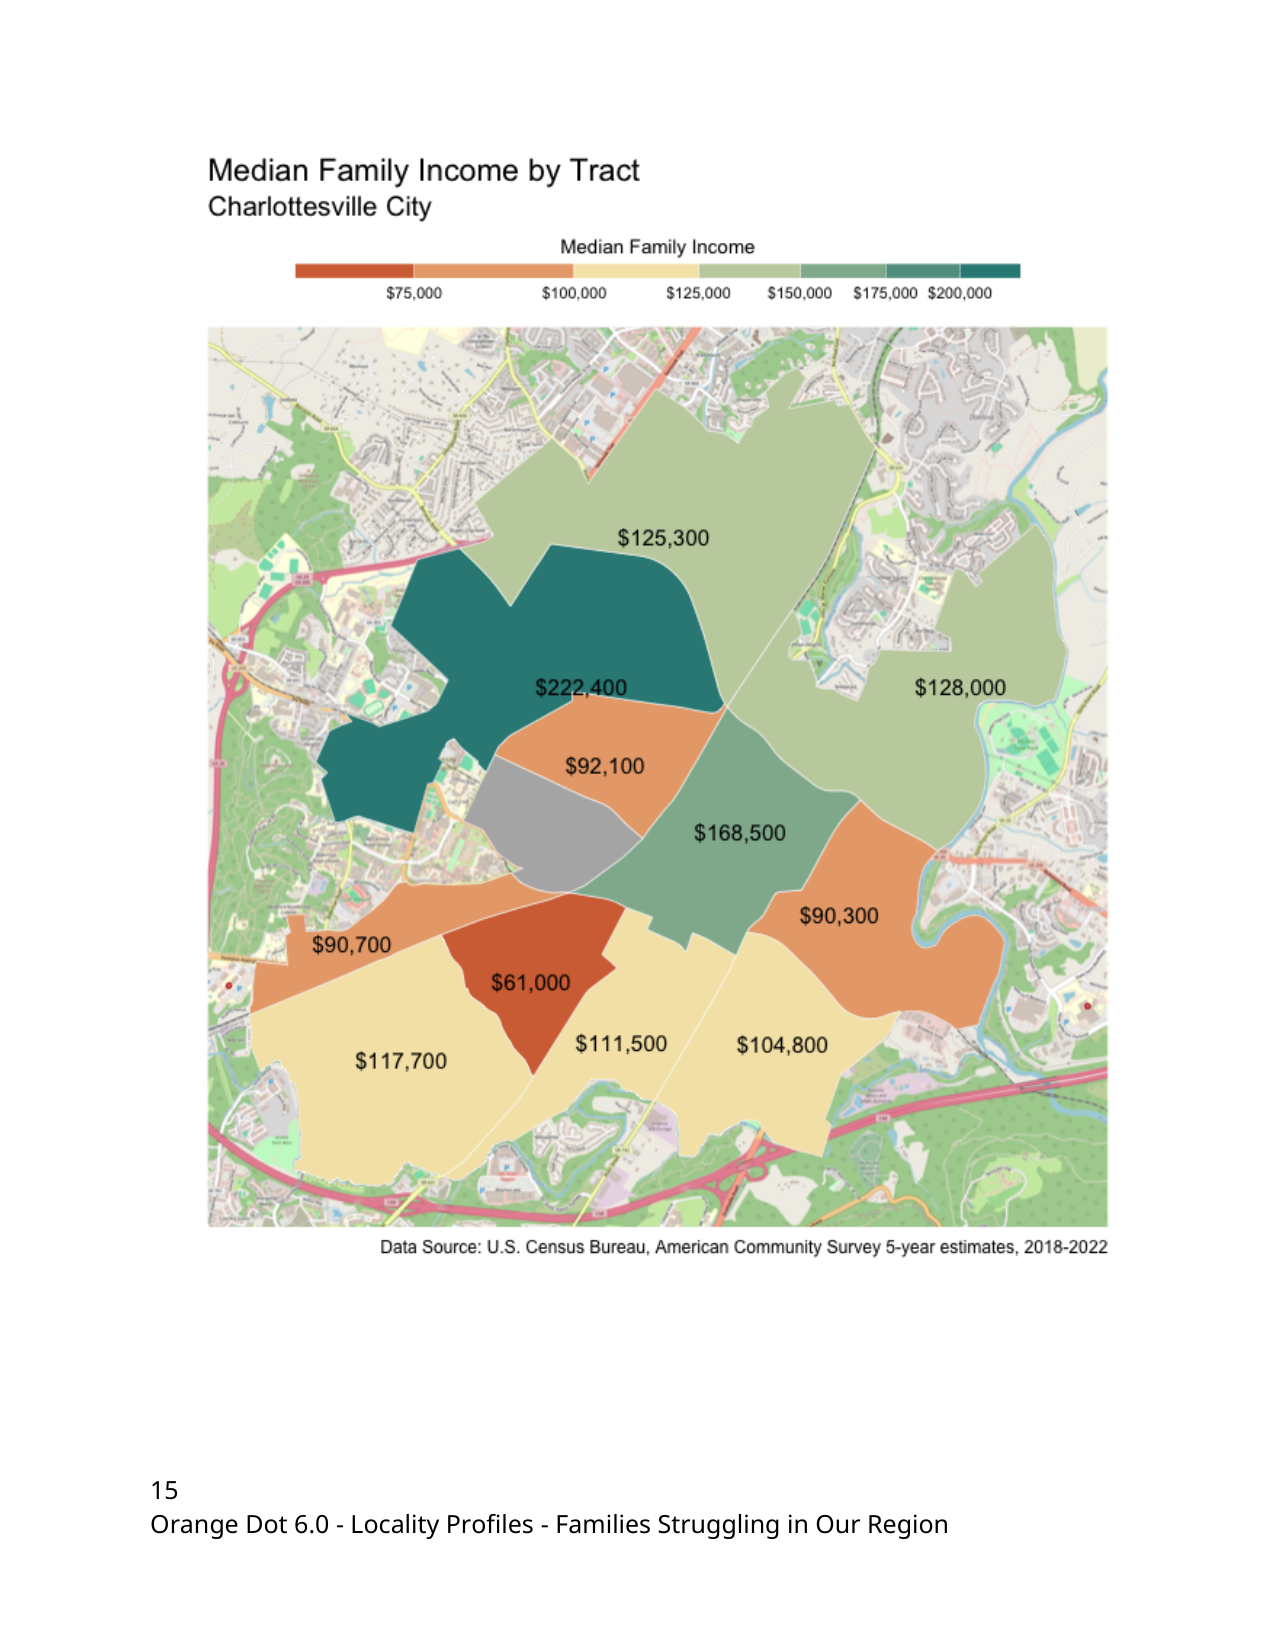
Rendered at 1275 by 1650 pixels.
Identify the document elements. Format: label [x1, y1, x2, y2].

picture [168, 150, 1144, 1265]
